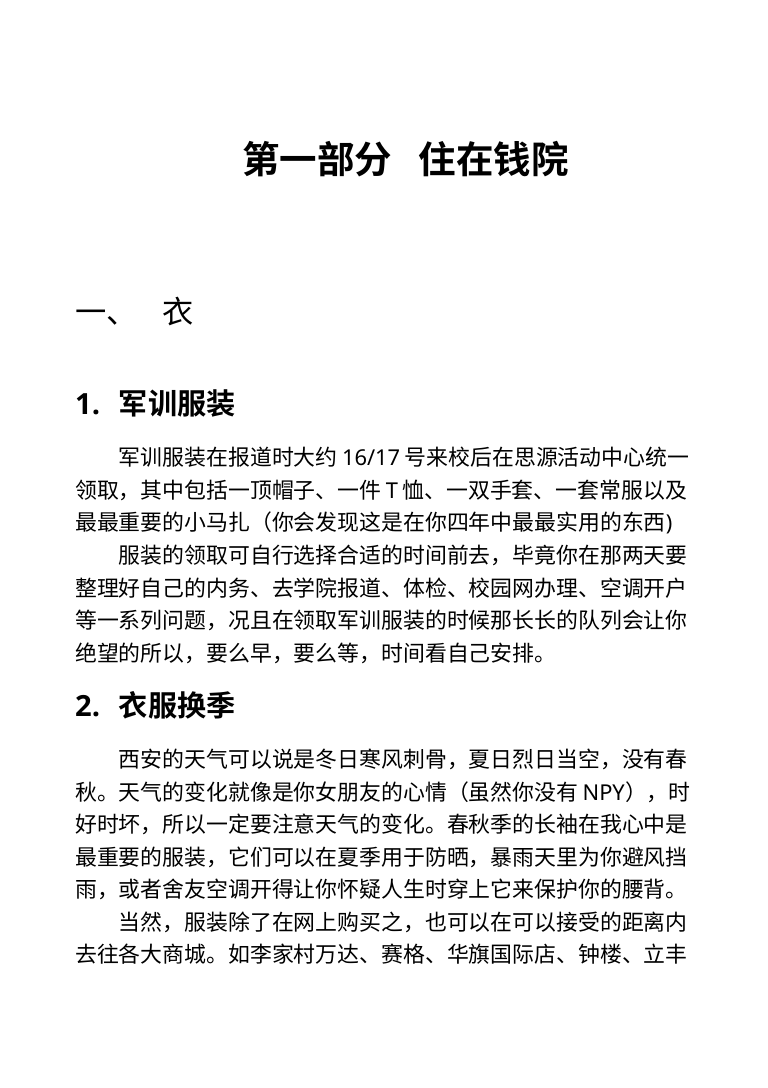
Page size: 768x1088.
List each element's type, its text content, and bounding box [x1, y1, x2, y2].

text 服装的领取可自行选择合适的时间前去，毕竟你在那两天要整理好自己的内务、去学院报道、体检、校园网办理、空调开户等一系列问题，况且在领取军训服装的时候那长长的队列会让你绝望的所以，要么早，要么等，时间看自己安排。 [75, 538, 693, 668]
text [75, 904, 693, 969]
text 衣 [75, 278, 693, 343]
text 住在钱院 [119, 124, 693, 189]
text 西安的天气可以说是冬日寒风刺骨，夏日烈日当空，没有春秋。天气的变化就像是你女朋友的心情（虽然你没有NPY），时好时坏，所以一定要注意天气的变化。春秋季的长袖在我心中是最重要的服装，它们可以在夏季用于防晒，暴雨天里为你避风挡雨，或者舍友空调开得让你怀疑人生时穿上它来保护你的腰背。 [75, 742, 693, 904]
text 军训服装 [75, 370, 693, 435]
text 军训服装在报道时大约16/17号来校后在思源活动中心统一领取，其中包括一顶帽子、一件T恤、一双手套、一套常服以及最最重要的小马扎（你会发现这是在你四年中最最实用的东西) [75, 440, 693, 538]
text 衣服换季 [75, 672, 693, 737]
